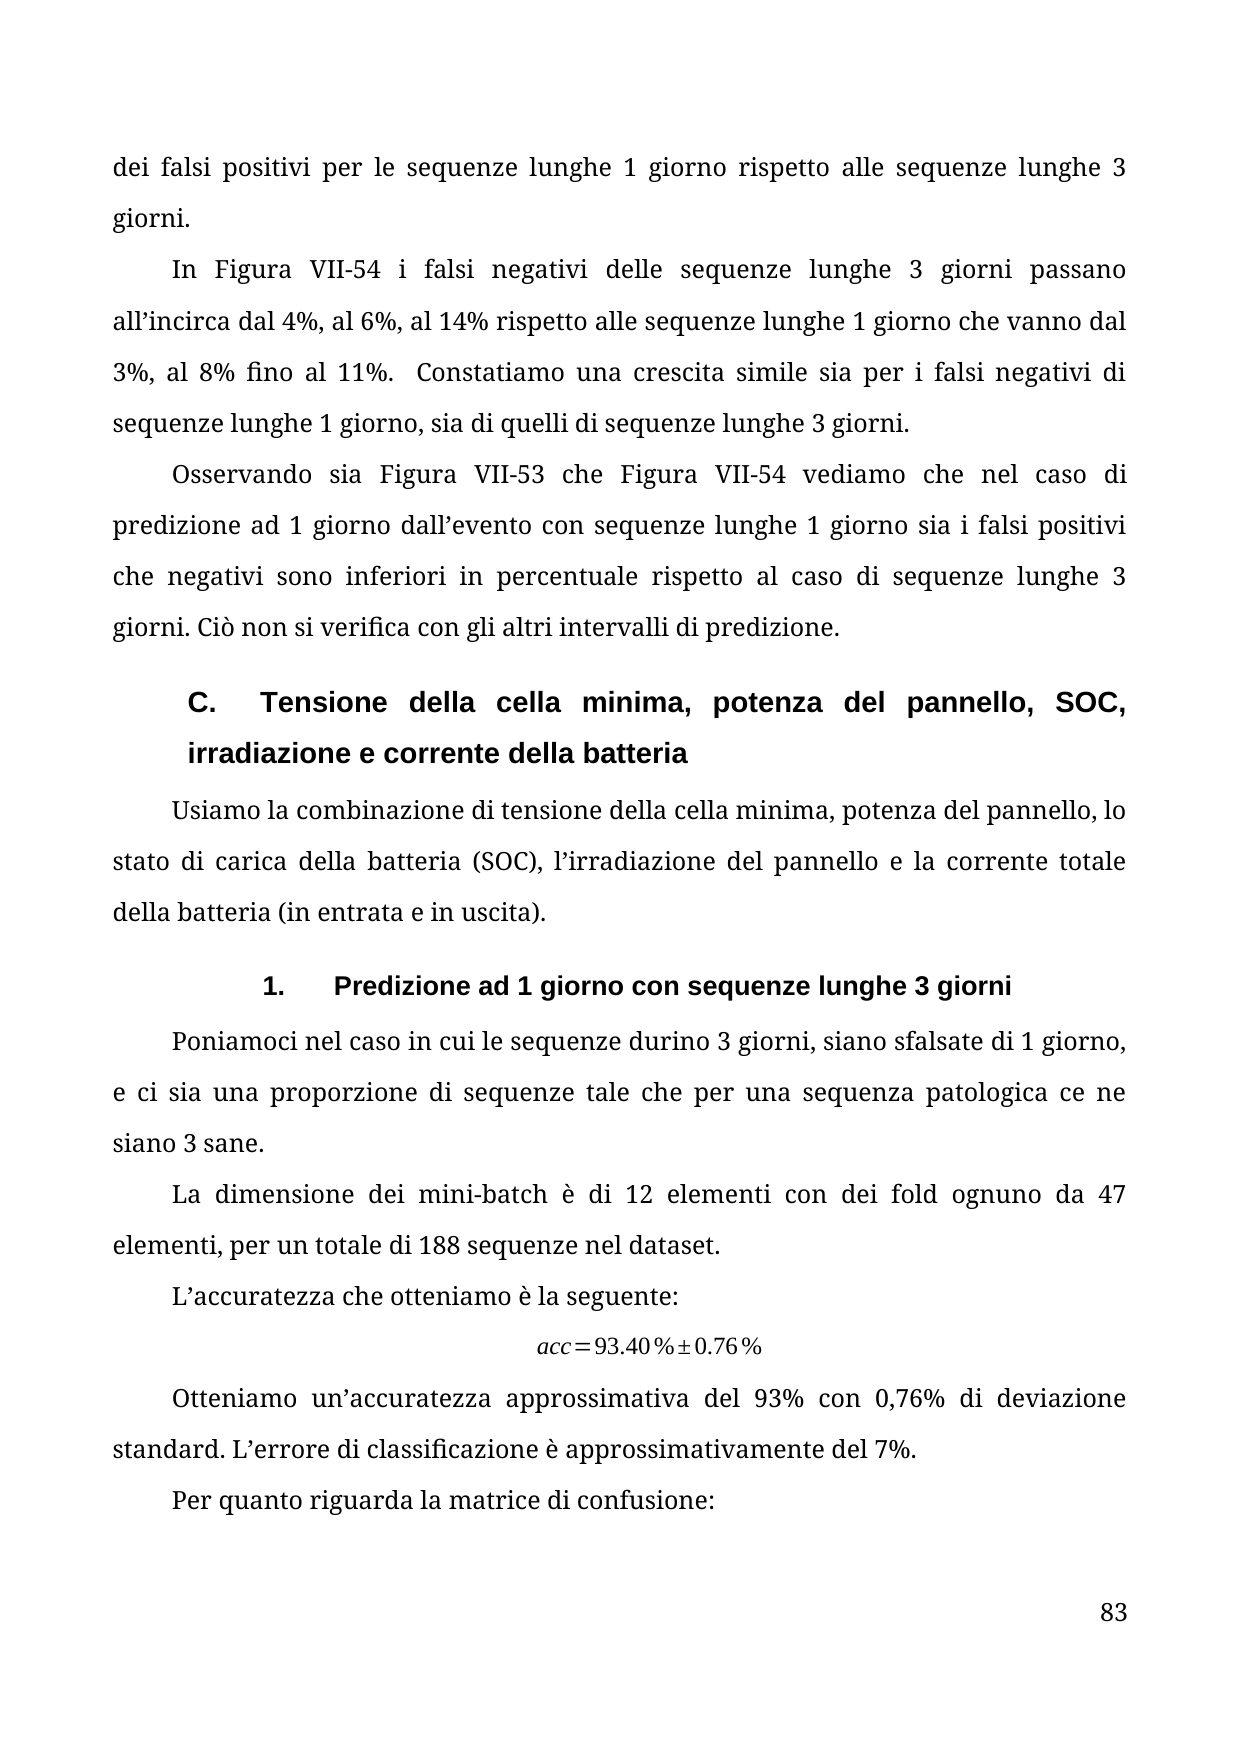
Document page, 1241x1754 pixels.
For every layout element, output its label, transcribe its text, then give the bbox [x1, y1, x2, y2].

text Usiamo la combinazione di tensione della cella minima, potenza del pannello, lo stato di carica della batteria (SOC), l’irradiazione del pannello e la corrente totale della batteria (in entrata e in uscita). [112, 792, 1128, 928]
text Poniamoci nel caso in cui le sequenze durino 3 giorni, siano sfalsate di 1 giorno, e ci sia una proporzione di sequenze tale che per una sequenza patologica ce ne siano 3 sane. [112, 1023, 1128, 1160]
text L’accuratezza che otteniamo è la seguente: [112, 1279, 1128, 1313]
text La dimensione dei mini-batch è di 12 elementi con dei fold ognuno da 47 elementi, per un totale di 188 sequenze nel dataset. [112, 1177, 1128, 1262]
text Per quanto riguarda la matrice di confusione: [112, 1483, 1128, 1517]
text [112, 150, 1128, 235]
subtitle Predizione ad 1 giorno con sequenze lunghe 3 giorni [262, 970, 1128, 1002]
text Otteniamo un’accuratezza approssimativa del 93% con 0,76% di deviazione standard. L’errore di classificazione è approssimativamente del 7%. [112, 1381, 1128, 1466]
subtitle Tensione della cella minima, potenza del pannello, SOC, irradiazione e corrente della batteria [187, 685, 1128, 769]
